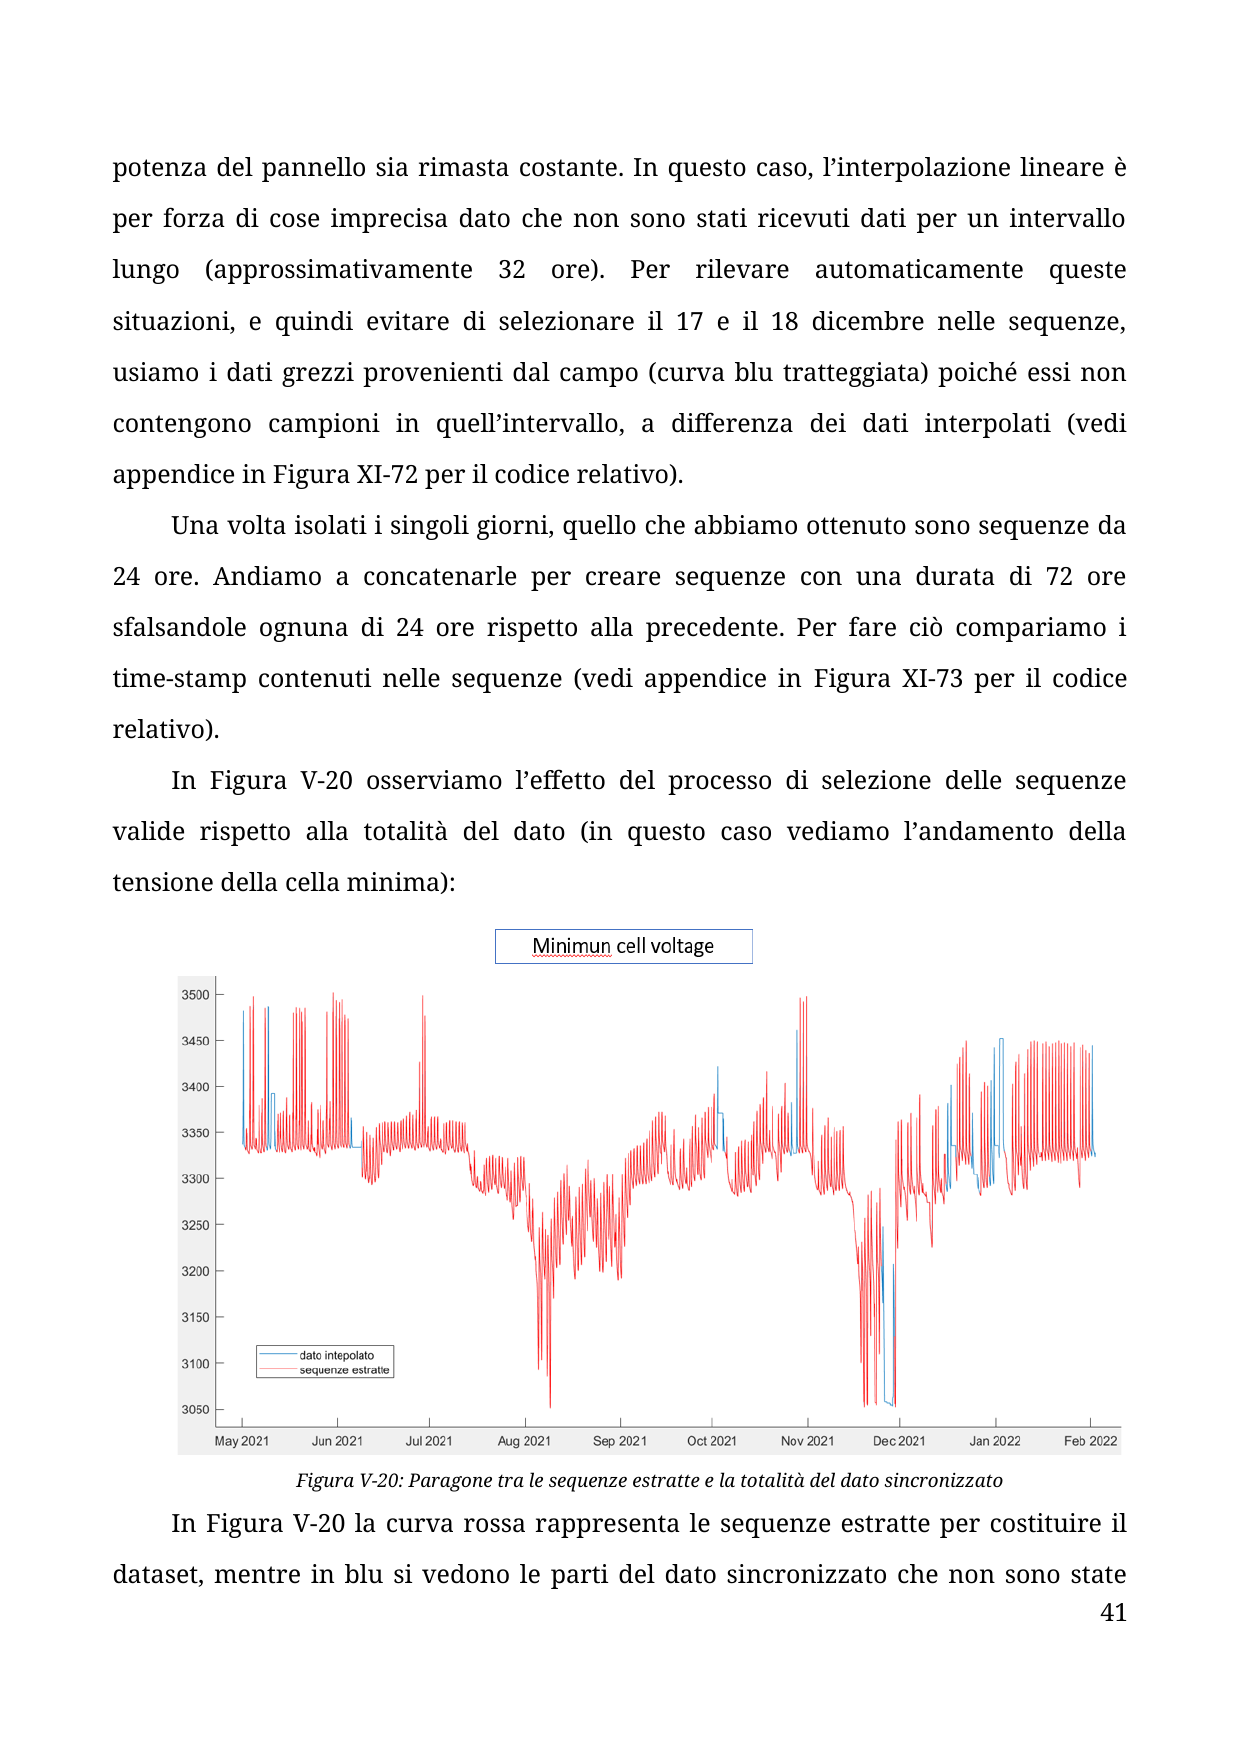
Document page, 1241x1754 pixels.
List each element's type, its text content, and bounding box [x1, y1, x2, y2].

picture [177, 915, 1122, 1455]
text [112, 1505, 1128, 1591]
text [112, 150, 1128, 490]
